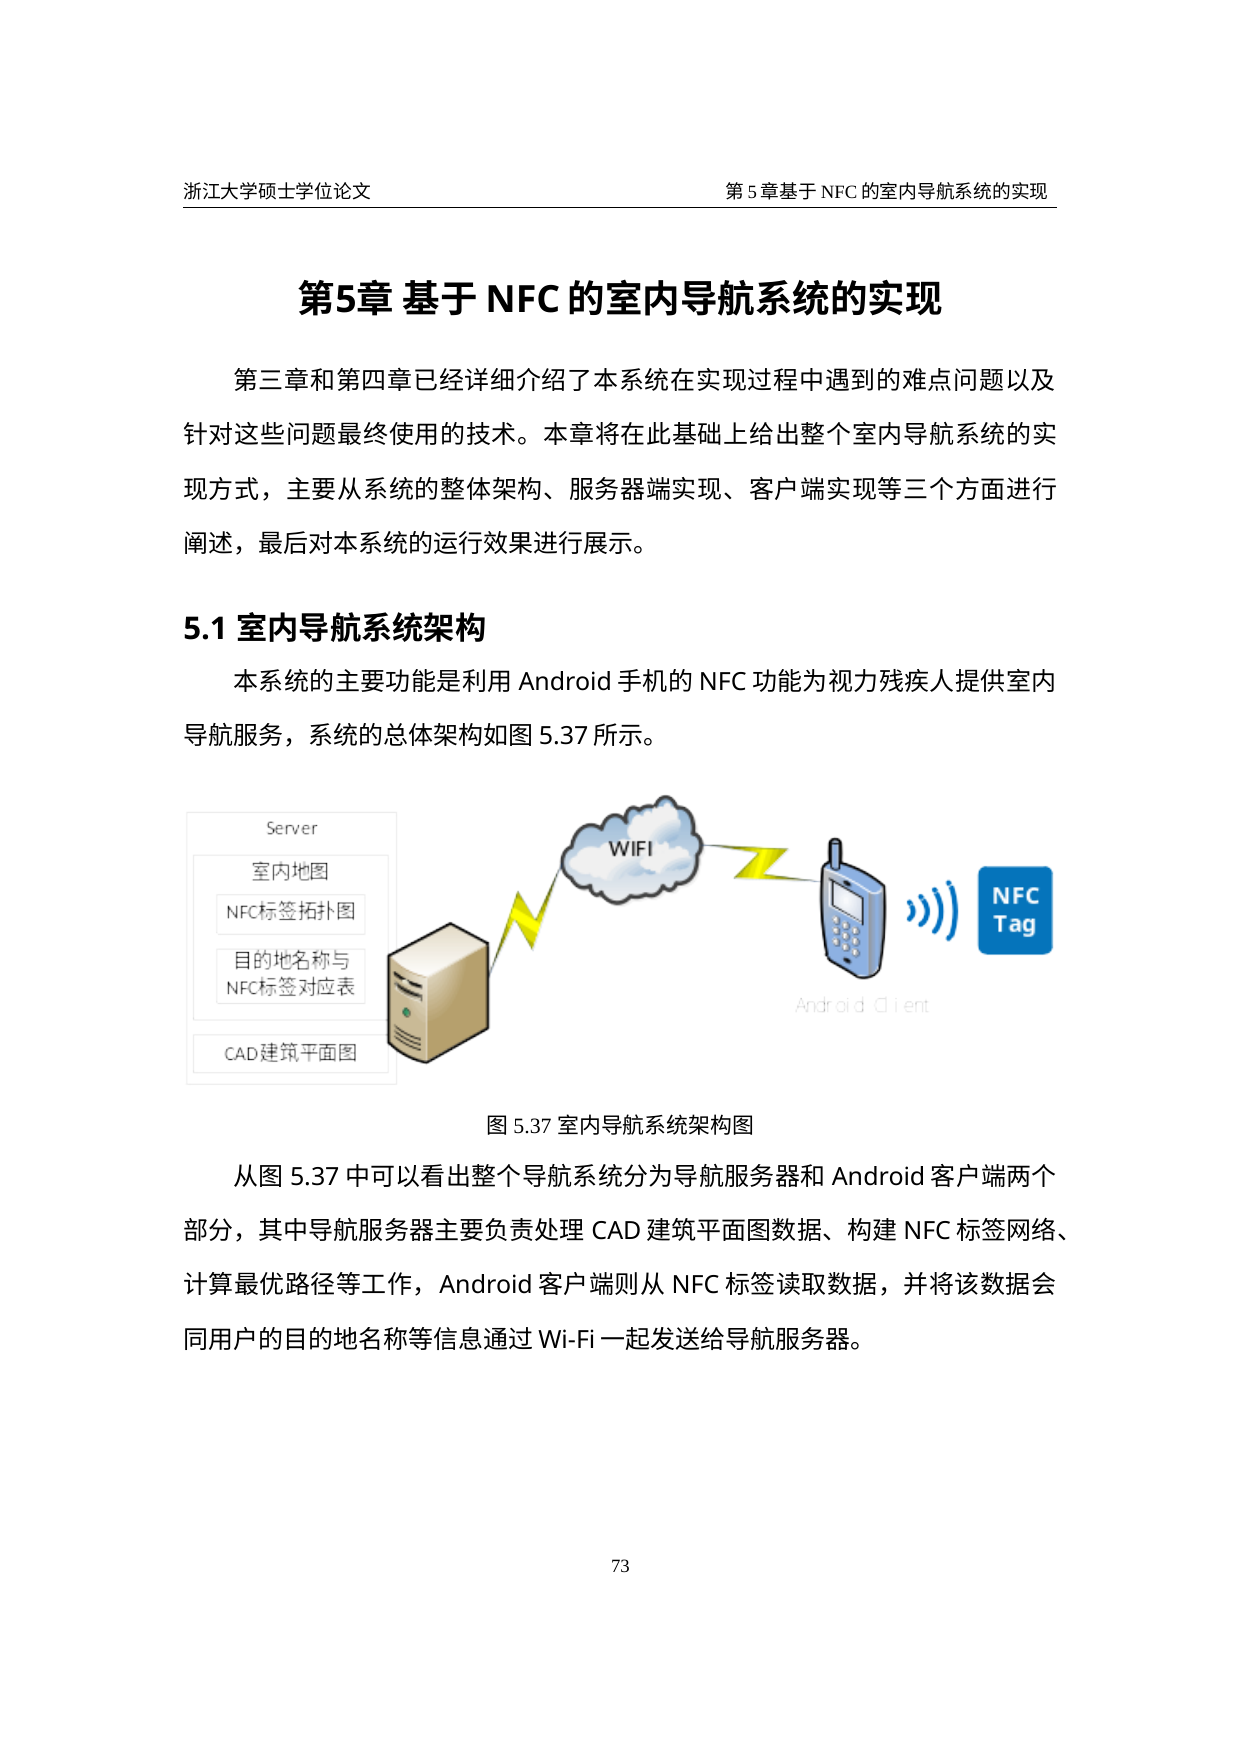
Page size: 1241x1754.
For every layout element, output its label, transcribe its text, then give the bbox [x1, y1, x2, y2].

subtitle 室内导航系统架构 [183, 603, 1057, 648]
text 第三章和第四章已经详细介绍了本系统在实现过程中遇到的难点问题以及针对这些问题最终使用的技术。本章将在此基础上给出整个室内导航系统的实现方式，主要从系统的整体架构、服务器端实现、客户端实现等三个方面进行阐述，最后对本系统的运行效果进行展示。 [183, 361, 1057, 560]
subtitle 基于NFC的室内导航系统的实现 [183, 268, 1057, 323]
